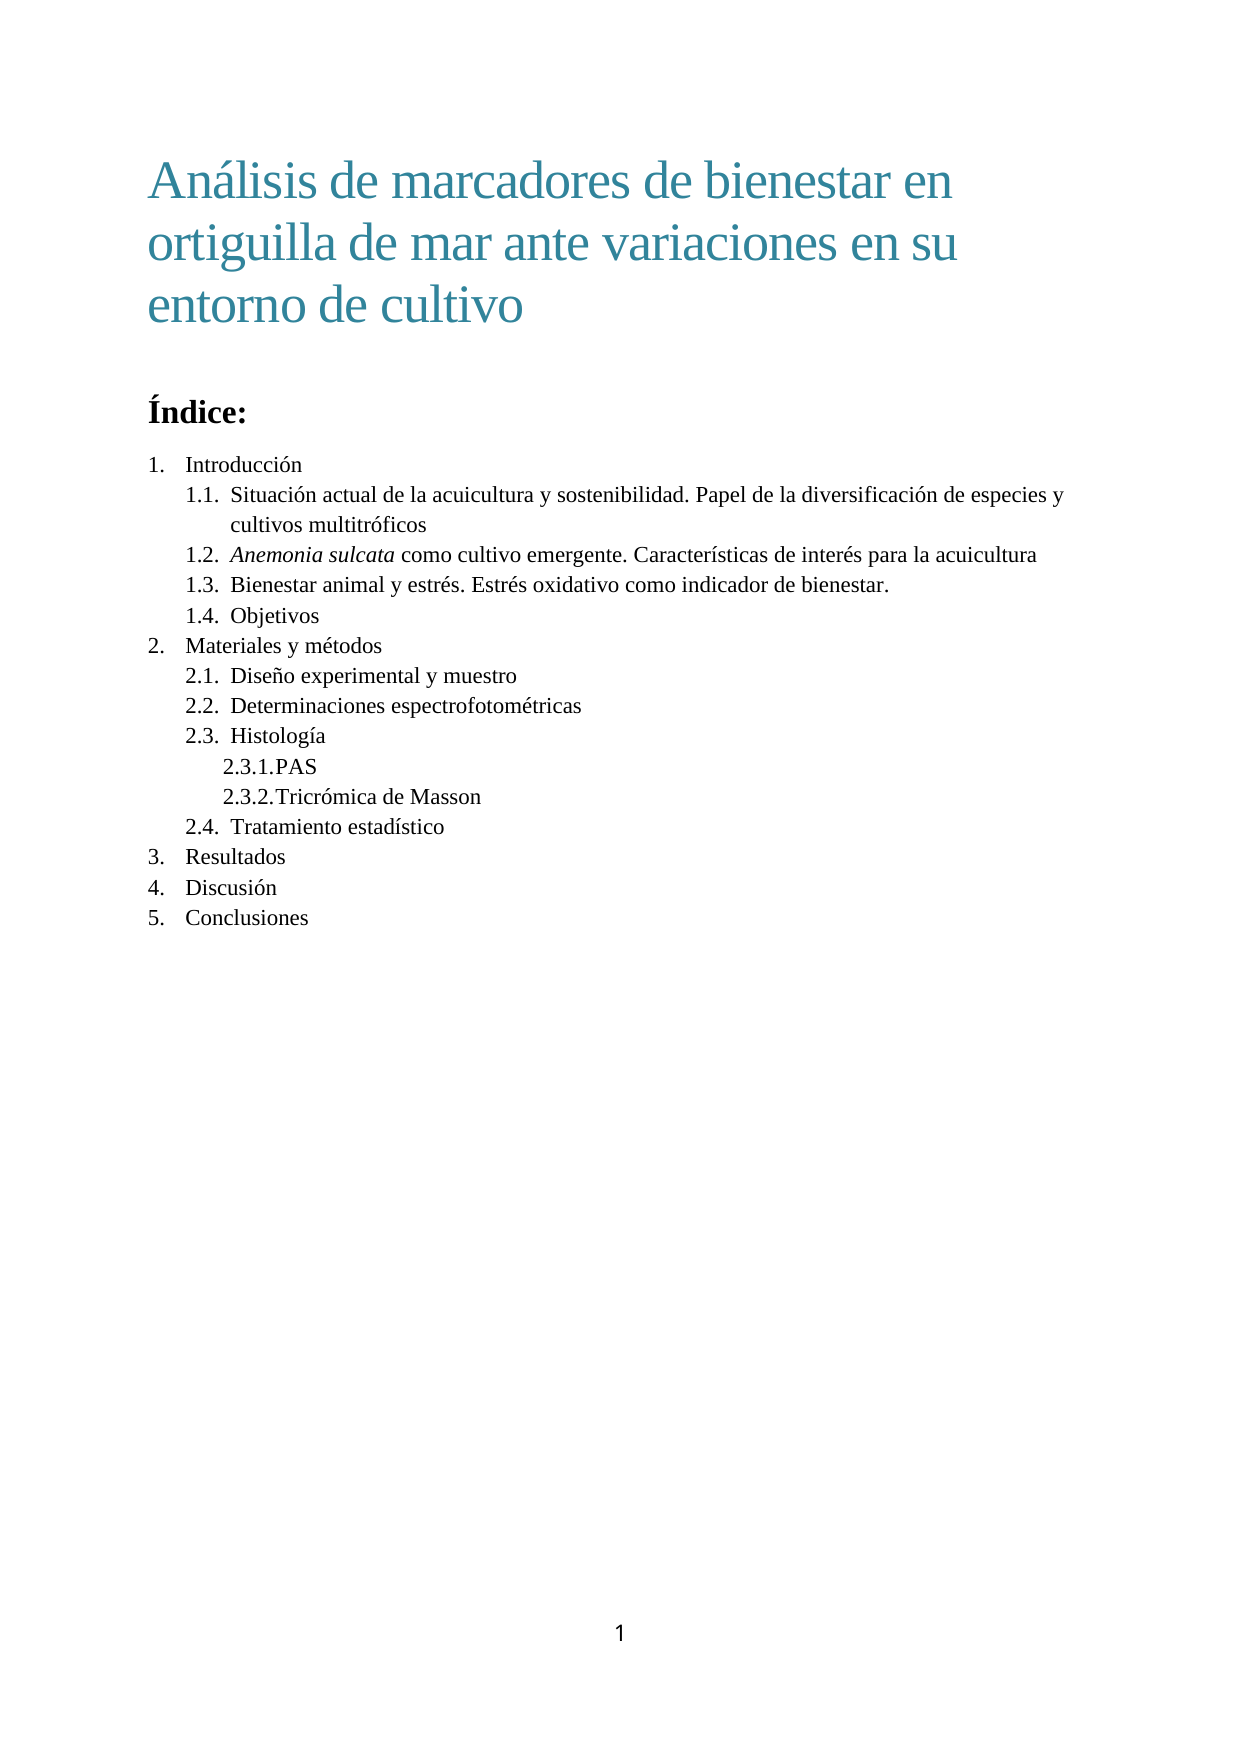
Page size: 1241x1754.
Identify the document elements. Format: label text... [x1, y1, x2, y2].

list Tratamiento estadístico [185, 813, 1092, 839]
list Situación actual de la acuicultura y sostenibilidad. Papel de la diversificación de especies y cultivos multitróficos [185, 481, 1092, 537]
list Anemonia sulcata como cultivo emergente. Características de interés para la acuicultura [185, 541, 1092, 568]
text Índice: [148, 393, 1092, 431]
list Determinaciones espectrofotométricas [185, 692, 1092, 719]
list Materiales y métodos [148, 632, 1092, 658]
list Objetivos [185, 602, 1092, 628]
title Análisis de marcadores de bienestar en ortiguilla de mar ante variaciones en su entorno de cultivo [148, 148, 1092, 334]
list Histología [185, 722, 1092, 749]
list Tricrómica de Masson [223, 783, 1092, 809]
list Conclusiones [148, 904, 1092, 930]
list Discusión [148, 873, 1092, 900]
list Introducción [148, 451, 1092, 477]
list Resultados [148, 843, 1092, 870]
list PAS [223, 753, 1092, 779]
list Bienestar animal y estrés. Estrés oxidativo como indicador de bienestar. [185, 571, 1092, 598]
list Diseño experimental y muestro [185, 662, 1092, 688]
